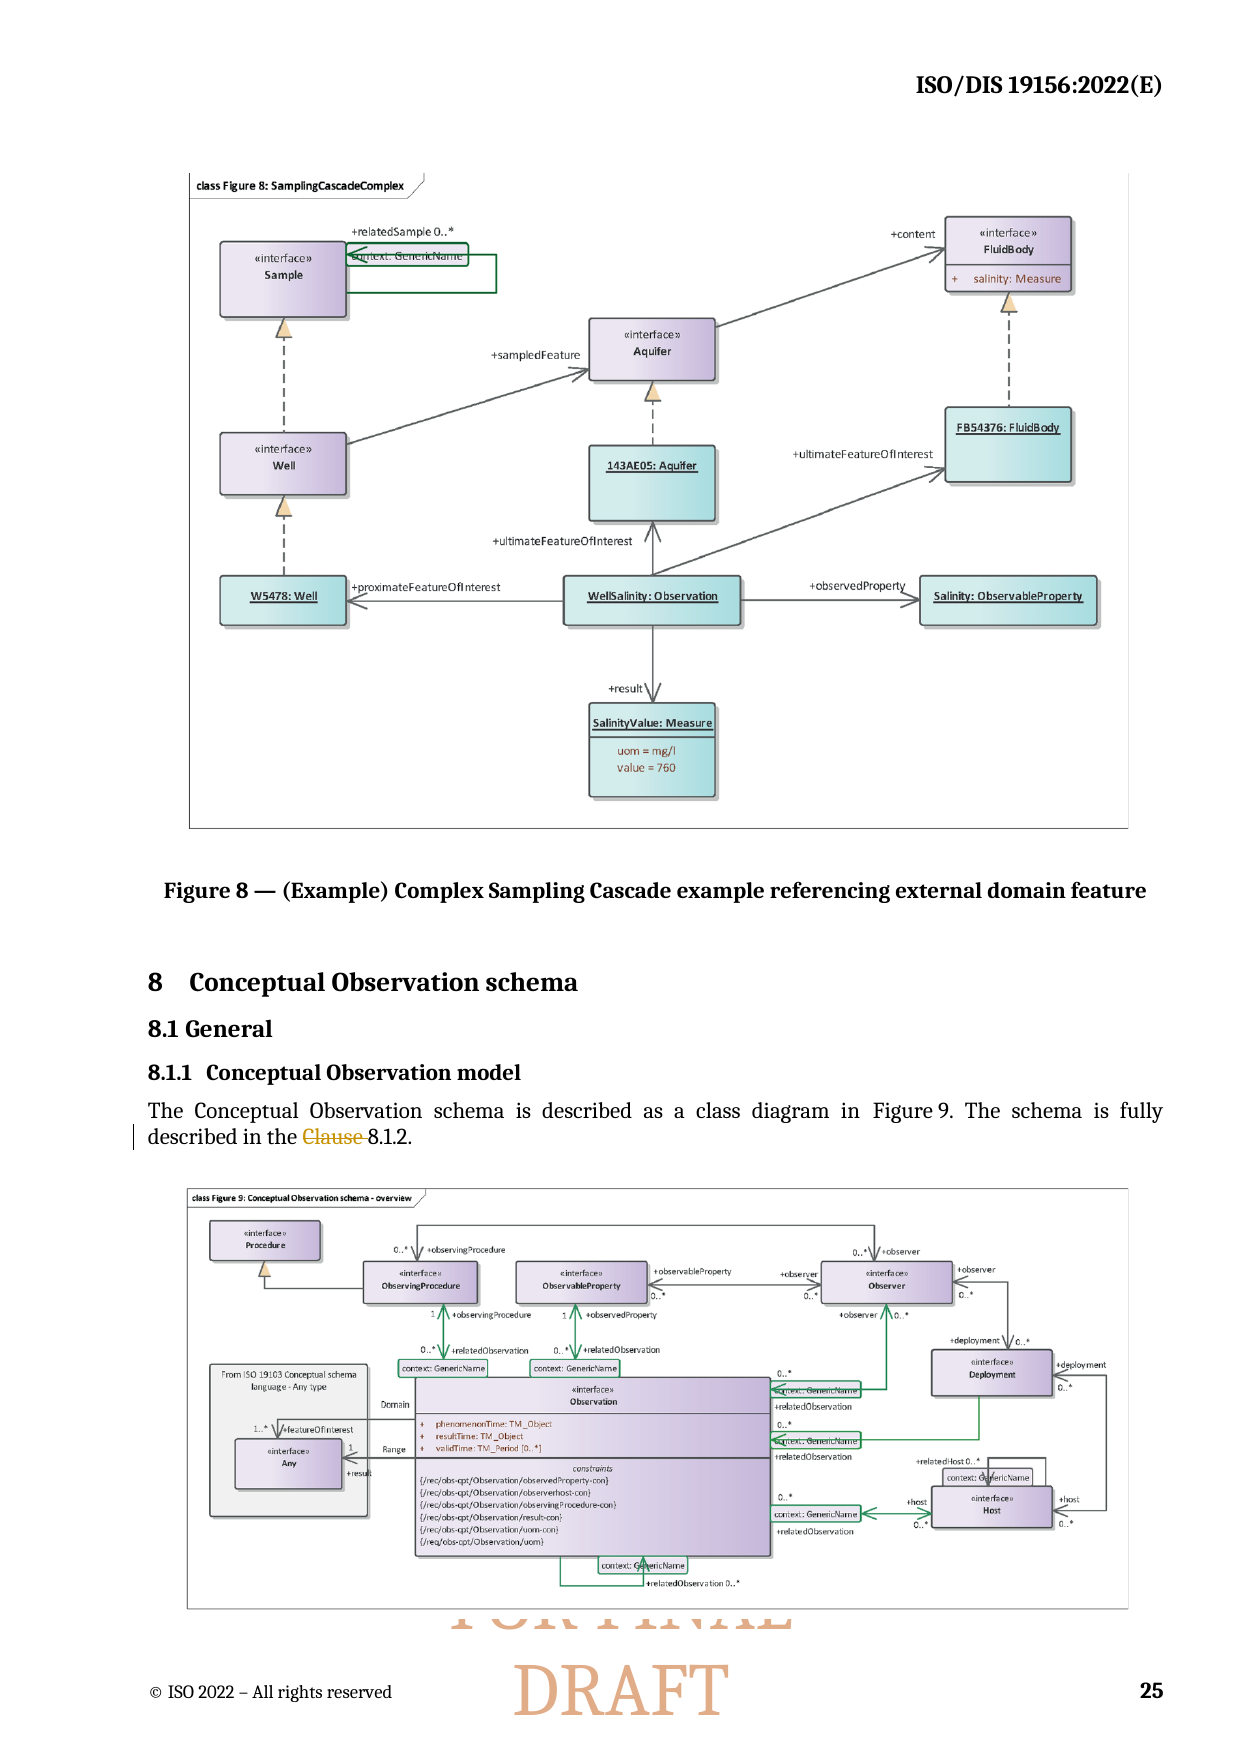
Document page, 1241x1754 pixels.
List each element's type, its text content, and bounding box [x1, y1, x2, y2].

text The Conceptual Observation schema is described as a class diagram in Figure 9. The schema is fully described in the 8.1.2. [148, 1097, 1163, 1150]
subtitle General [148, 1016, 1163, 1042]
picture [182, 173, 1129, 840]
picture [182, 1187, 1129, 1619]
subtitle Conceptual Observation schema [148, 969, 1163, 997]
title Figure 8 — (Example) Complex Sampling Cascade example referencing external domain feature [148, 877, 1163, 904]
subtitle Conceptual Observation model [148, 1061, 1163, 1085]
